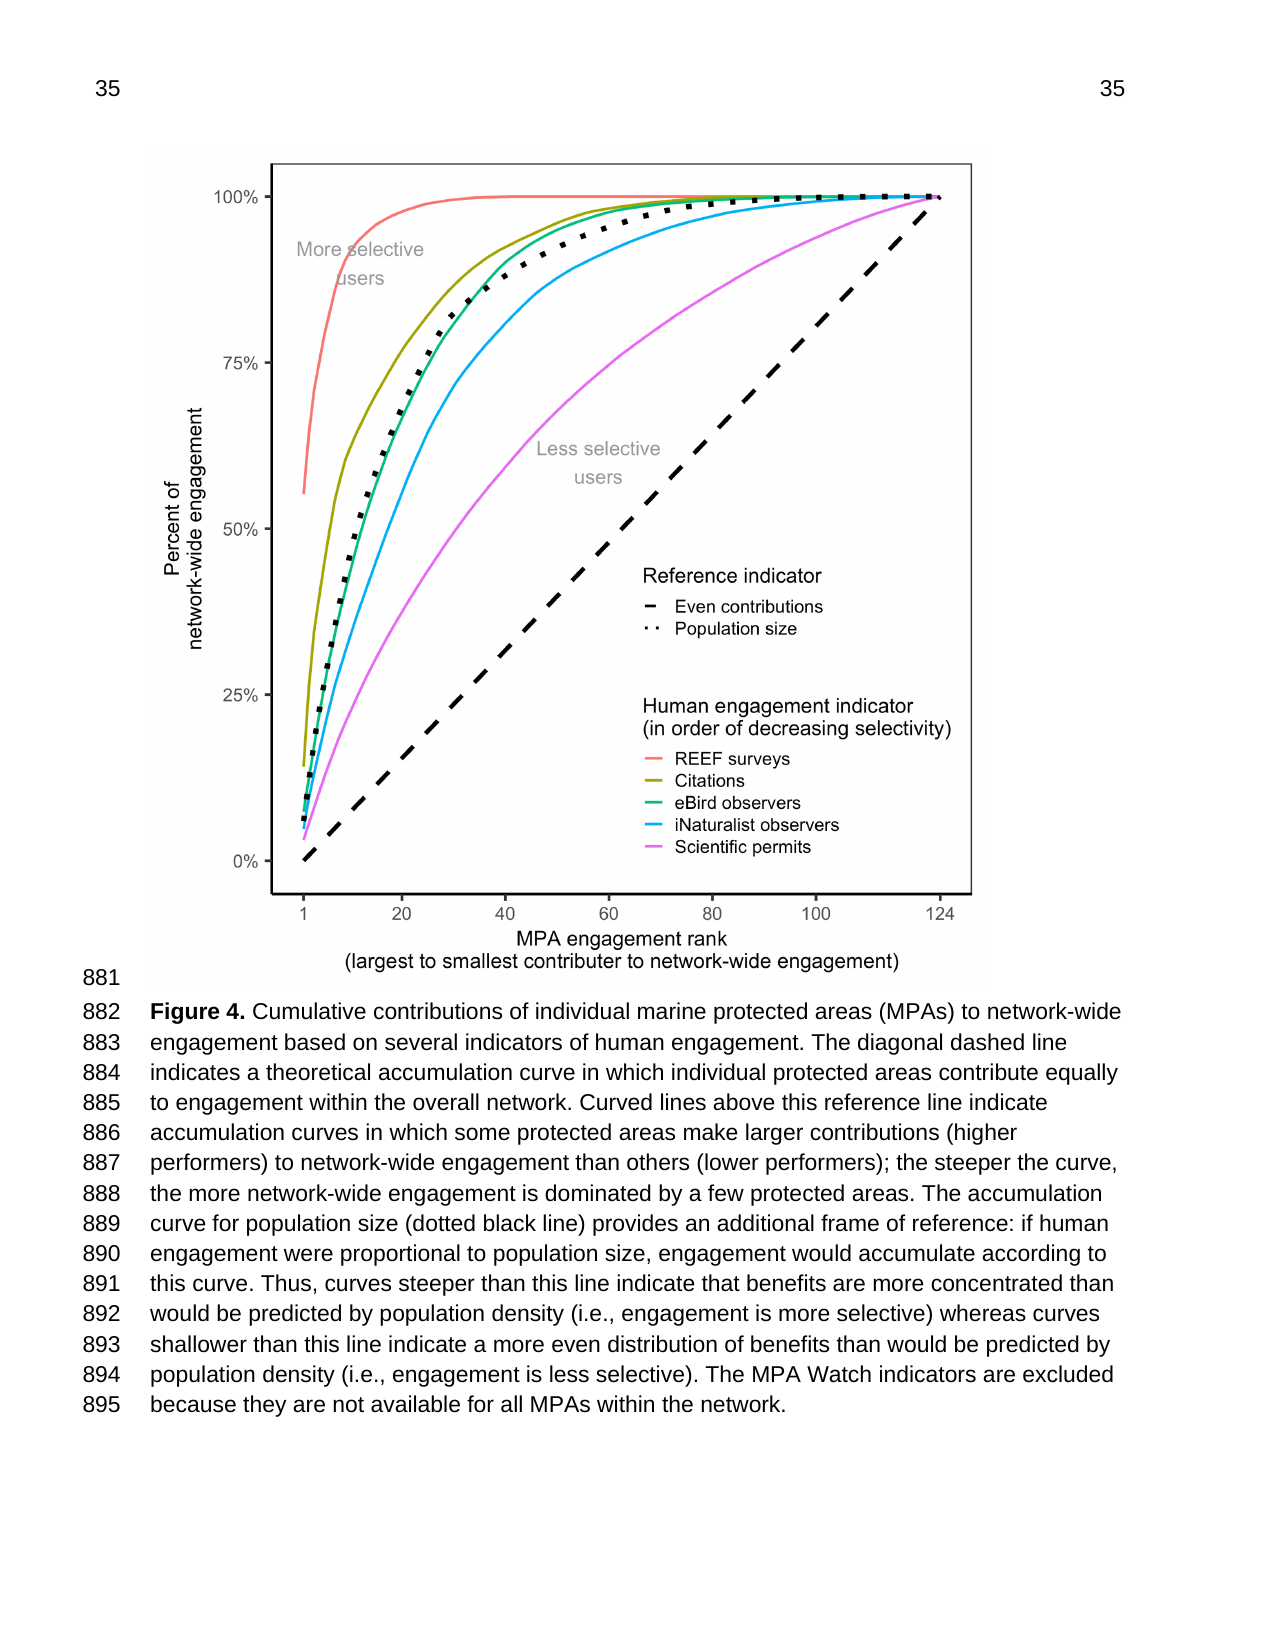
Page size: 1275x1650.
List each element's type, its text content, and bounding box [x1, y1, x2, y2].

text Figure 4. Cumulative contributions of individual marine protected areas (MPAs) to network-wide engagement based on several indicators of human engagement. The diagonal dashed line indicates a theoretical accumulation curve in which individual protected areas contribute equally to engagement within the overall network. Curved lines above this reference line indicate accumulation curves in which some protected areas make larger contributions (higher performers) to network-wide engagement than others (lower performers); the steeper the curve, the more network-wide engagement is dominated by a few protected areas. The accumulation curve for population size (dotted black line) provides an additional frame of reference: if human engagement were proportional to population size, engagement would accumulate according to this curve. Thus, curves steeper than this line indicate that benefits are more concentrated than would be predicted by population density (i.e., engagement is more selective) whereas curves shallower than this line indicate a more even distribution of benefits than would be predicted by population density (i.e., engagement is less selective). The MPA Watch indicators are excluded because they are not available for all MPAs within the network. [150, 998, 1125, 1417]
picture [150, 150, 986, 986]
